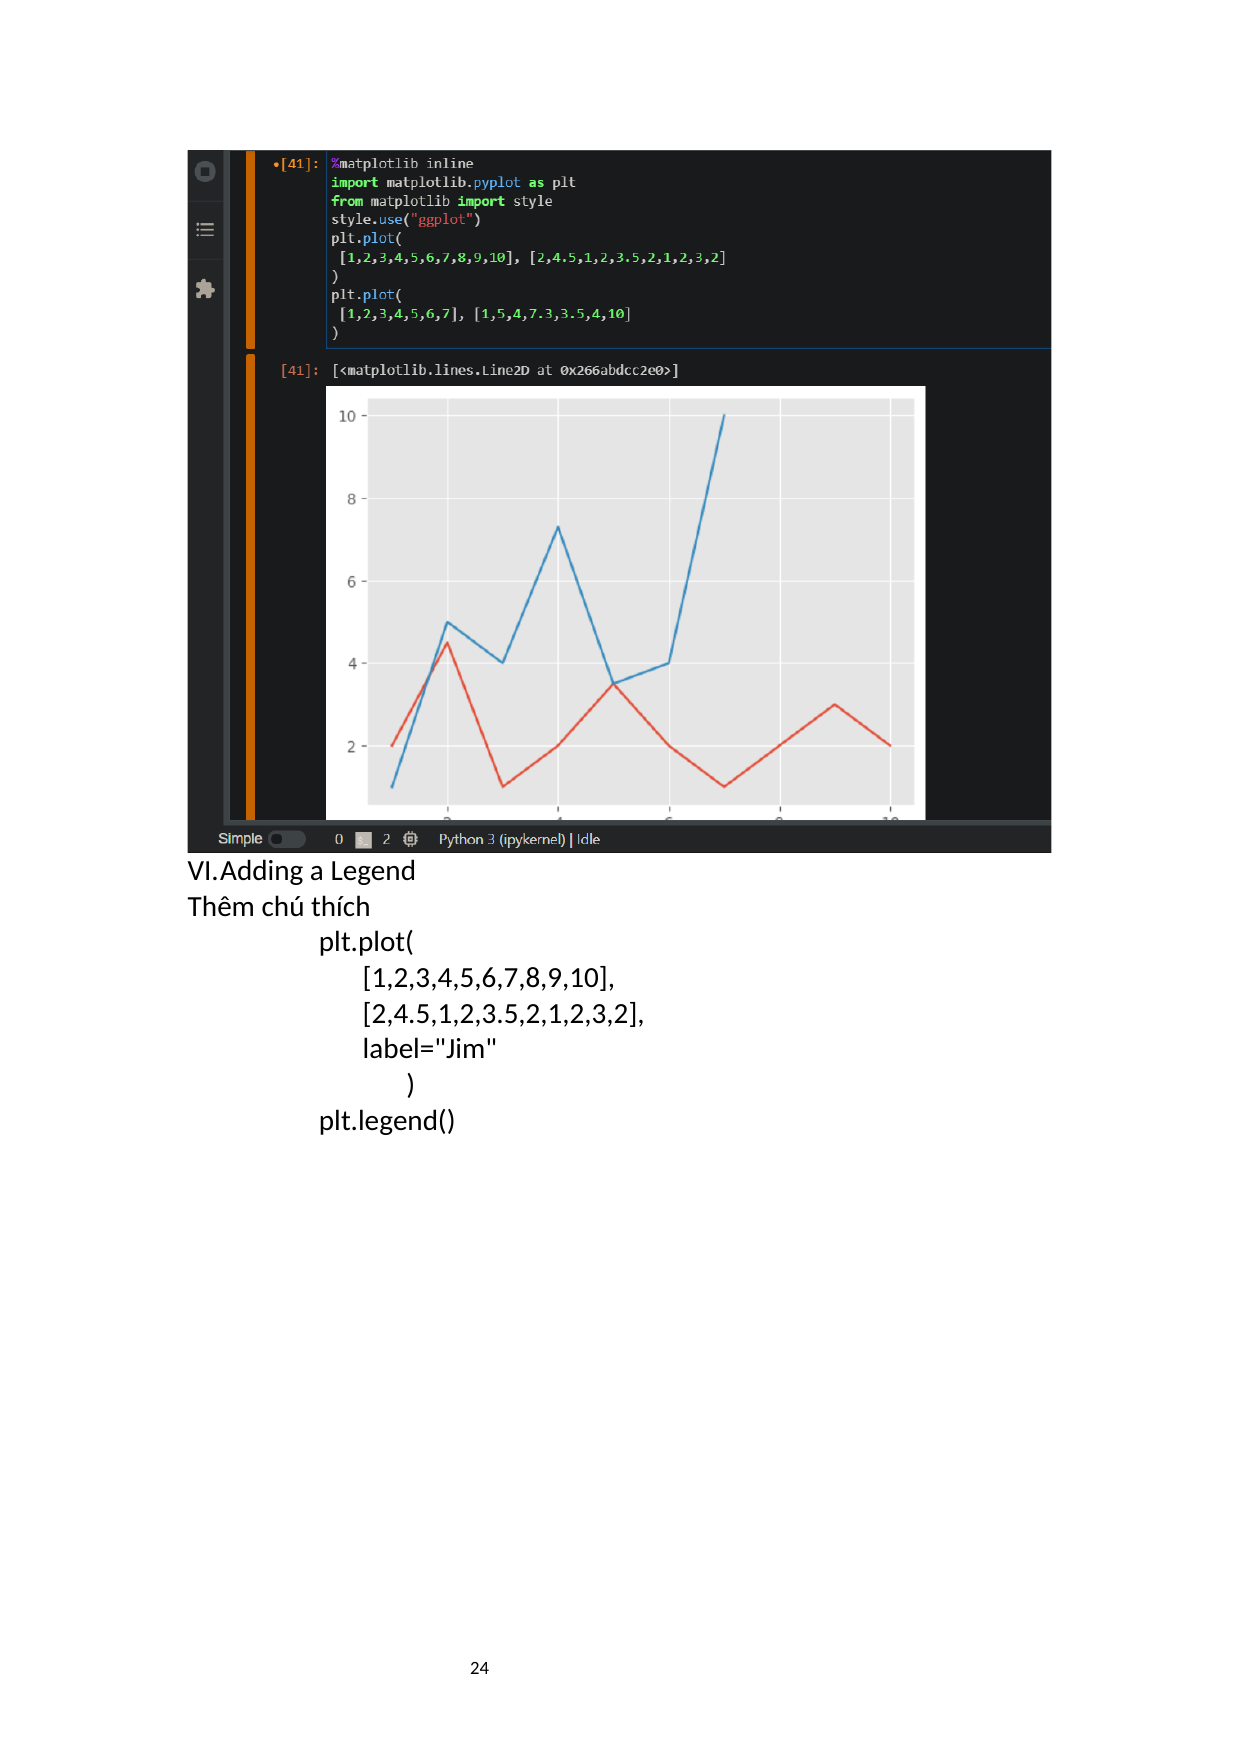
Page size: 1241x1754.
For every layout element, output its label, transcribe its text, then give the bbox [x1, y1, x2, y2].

list [1,2,3,4,5,6,7,8,9,10], [187, 959, 1053, 995]
picture [187, 150, 1052, 853]
list label="Jim" [319, 1030, 1053, 1066]
list Adding a Legend [187, 852, 1053, 888]
list ) [362, 1066, 1053, 1102]
list Thêm chú thích [187, 888, 1053, 923]
list plt.plot( [187, 923, 1053, 959]
list plt.legend() [187, 1102, 1053, 1137]
list [2,4.5,1,2,3.5,2,1,2,3,2], [319, 995, 1053, 1030]
